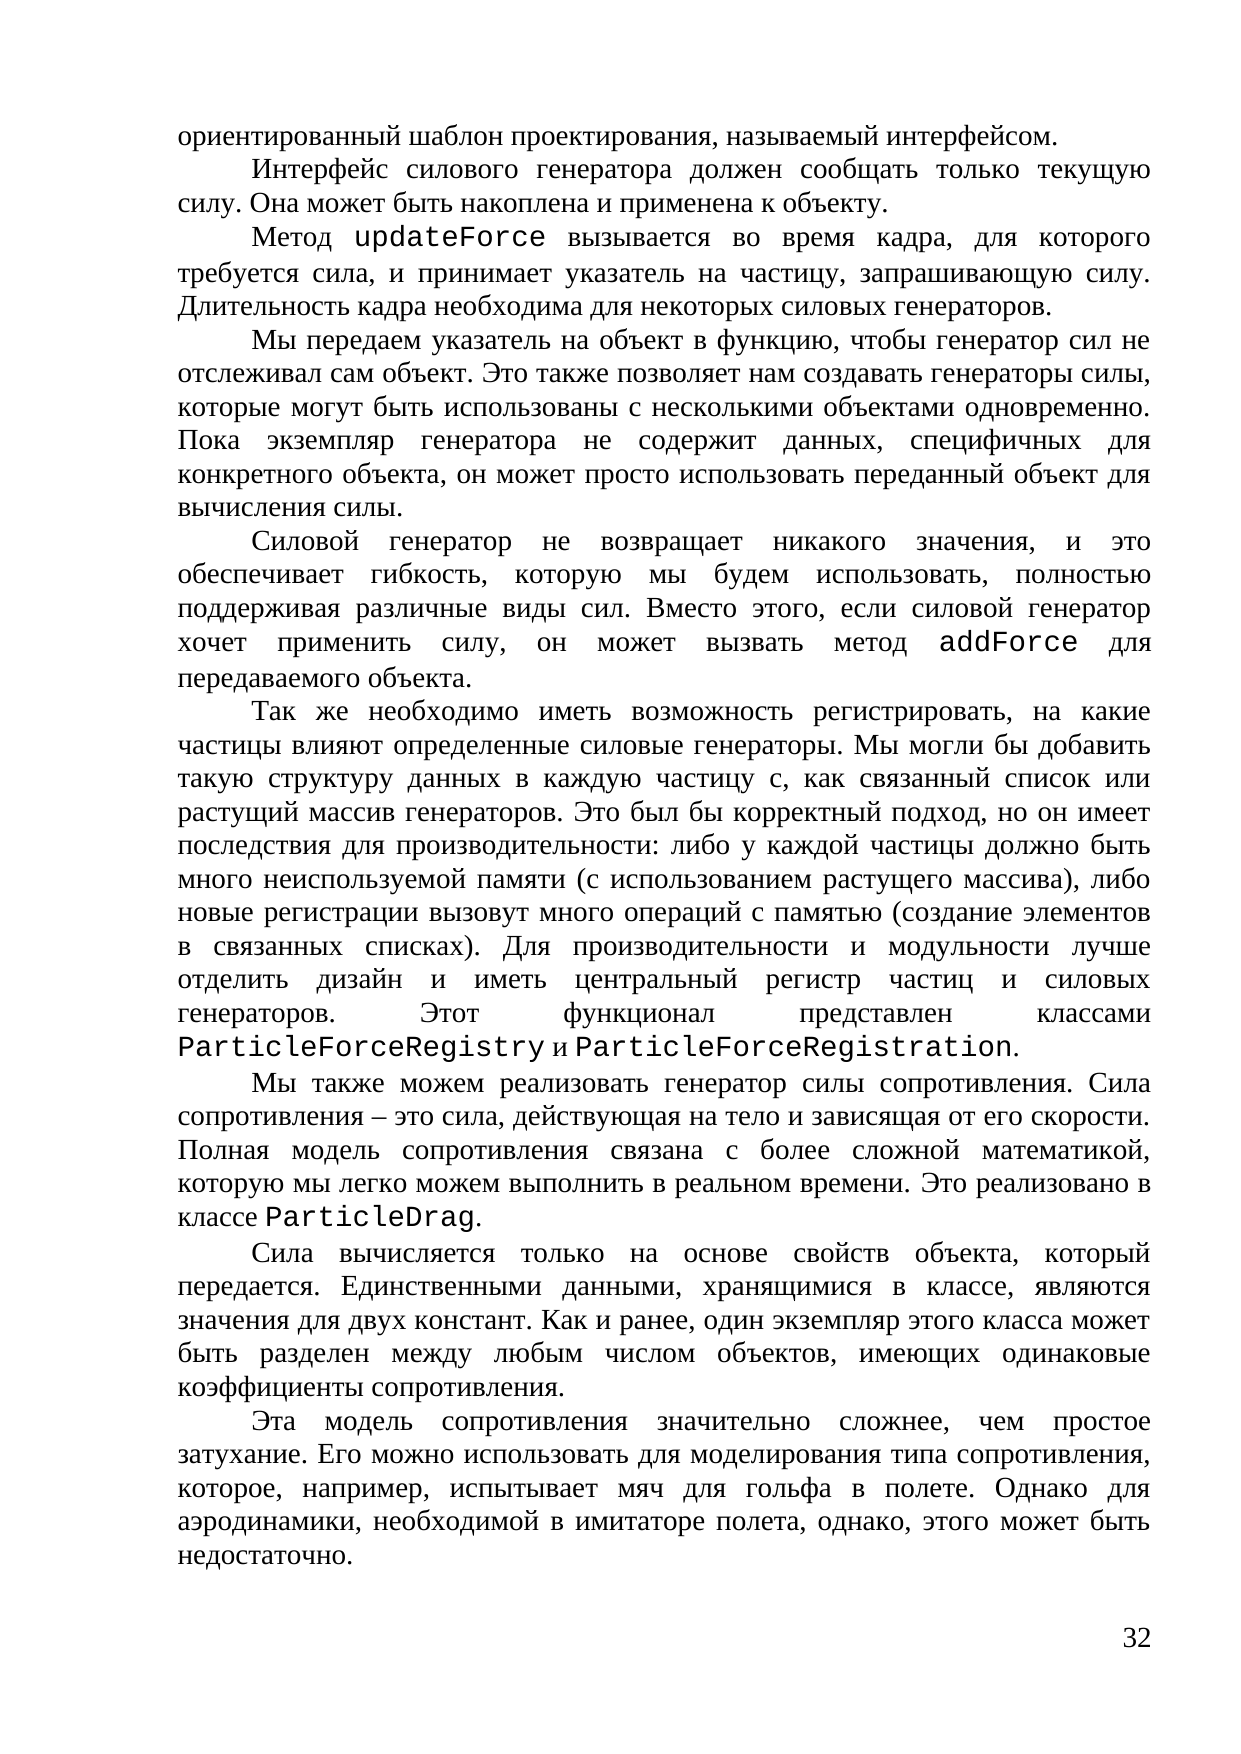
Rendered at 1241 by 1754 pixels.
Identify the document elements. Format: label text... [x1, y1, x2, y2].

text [177, 118, 1152, 152]
text Cила вычисляется только на основе свойств объекта, который передается. Единственными данными, хранящимися в классе, являются значения для двух констант. Как и ранее, один экземпляр этого класса может быть разделен между любым числом объектов, имеющих одинаковые коэффициенты сопротивления. [177, 1235, 1152, 1403]
text Так же необходимо иметь возможность регистрировать, на какие частицы влияют определенные силовые генераторы. Мы могли бы добавить такую структуру данных в каждую частицу с, как связанный список или растущий массив генераторов. Это был бы корректный подход, но он имеет последствия для производительности: либо у каждой частицы должно быть много неиспользуемой памяти (с использованием растущего массива), либо новые регистрации вызовут много операций с памятью (создание элементов в связанных списках). Для производительности и модульности лучше отделить дизайн и иметь центральный регистр частиц и силовых генераторов. Этот функционал представлен классами ParticleForceRegistry и ParticleForceRegistration. [177, 693, 1152, 1065]
text Эта модель сопротивления значительно сложнее, чем простое затухание. Его можно использовать для моделирования типа сопротивления, которое, например, испытывает мяч для гольфа в полете. Однако для аэродинамики, необходимой в имитаторе полета, однако, этого может быть недостаточно. [177, 1403, 1152, 1570]
text Силовой генератор не возвращает никакого значения, и это обеспечивает гибкость, которую мы будем использовать, полностью поддерживая различные виды сил. Вместо этого, если силовой генератор хочет применить силу, он может вызвать метод addForce для передаваемого объекта. [177, 523, 1152, 693]
text Мы также можем реализовать генератор силы сопротивления. Сила сопротивления – это сила, действующая на тело и зависящая от его скорости. Полная модель сопротивления связана с более сложной математикой, которую мы легко можем выполнить в реальном времени. Это реализовано в классе ParticleDrag. [177, 1065, 1152, 1235]
text Мы передаем указатель на объект в функцию, чтобы генератор сил не отслеживал сам объект. Это также позволяет нам создавать генераторы силы, которые могут быть использованы с несколькими объектами одновременно. Пока экземпляр генератора не содержит данных, специфичных для конкретного объекта, он может просто использовать переданный объект для вычисления силы. [177, 322, 1152, 523]
text Интерфейс силового генератора должен сообщать только текущую силу. Она может быть накоплена и применена к объекту. [177, 152, 1152, 219]
text Метод updateForce вызывается во время кадра, для которого требуется сила, и принимает указатель на частицу, запрашивающую силу. Длительность кадра необходима для некоторых силовых генераторов. [177, 219, 1152, 322]
